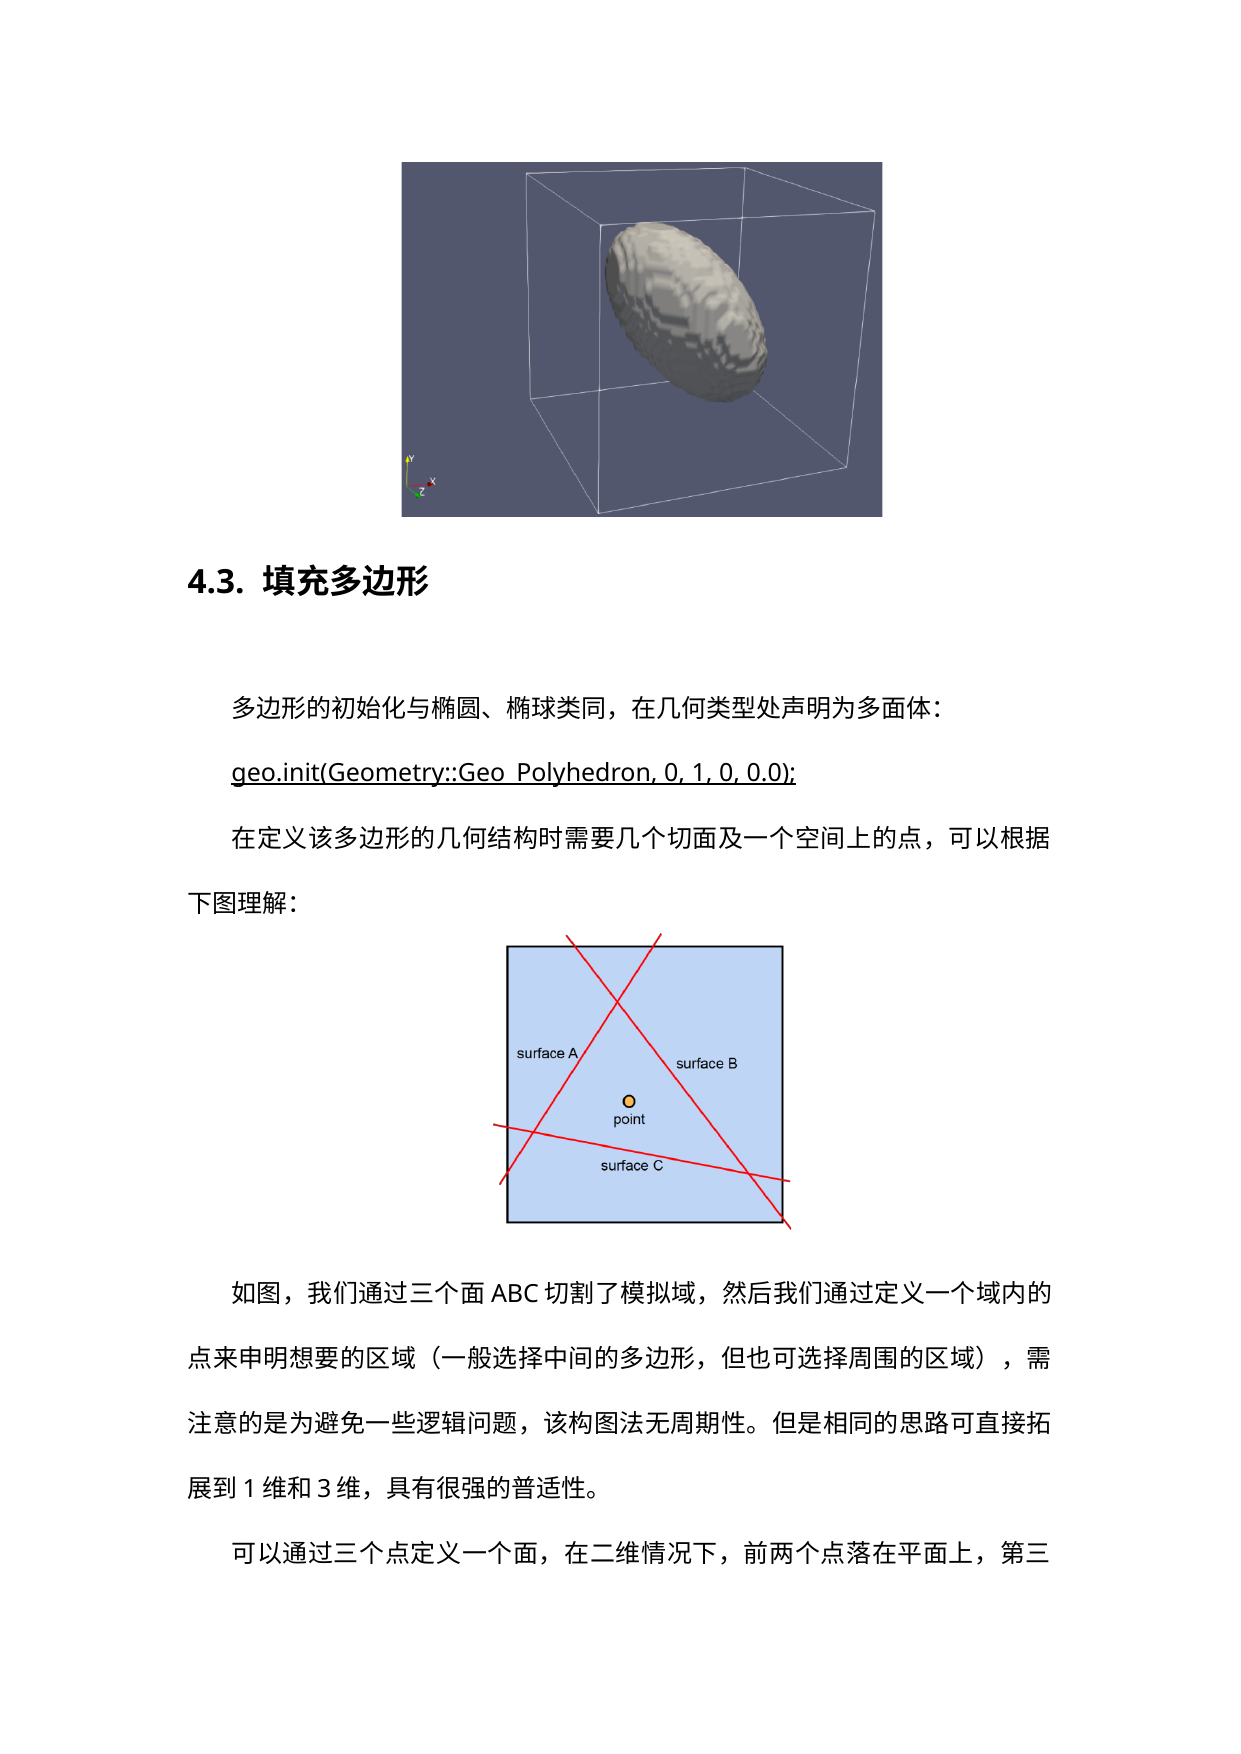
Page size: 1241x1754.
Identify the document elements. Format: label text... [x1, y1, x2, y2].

text 如图，我们通过三个面ABC切割了模拟域，然后我们通过定义一个域内的点来申明想要的区域（一般选择中间的多边形，但也可选择周围的区域），需注意的是为避免一些逻辑问题，该构图法无周期性。但是相同的思路可直接拓展到1维和3维，具有很强的普适性。 [187, 1259, 1053, 1519]
text geo.init(Geometry::Geo_Polyhedron, 0, 1, 0, 0.0); [187, 739, 1053, 804]
picture [401, 162, 883, 517]
picture [493, 933, 792, 1230]
subtitle 填充多边形 [187, 547, 1053, 612]
text 多边形的初始化与椭圆、椭球类同，在几何类型处声明为多面体： [187, 674, 1053, 739]
text 在定义该多边形的几何结构时需要几个切面及一个空间上的点，可以根据下图理解： [187, 804, 1053, 934]
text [187, 1519, 1053, 1584]
